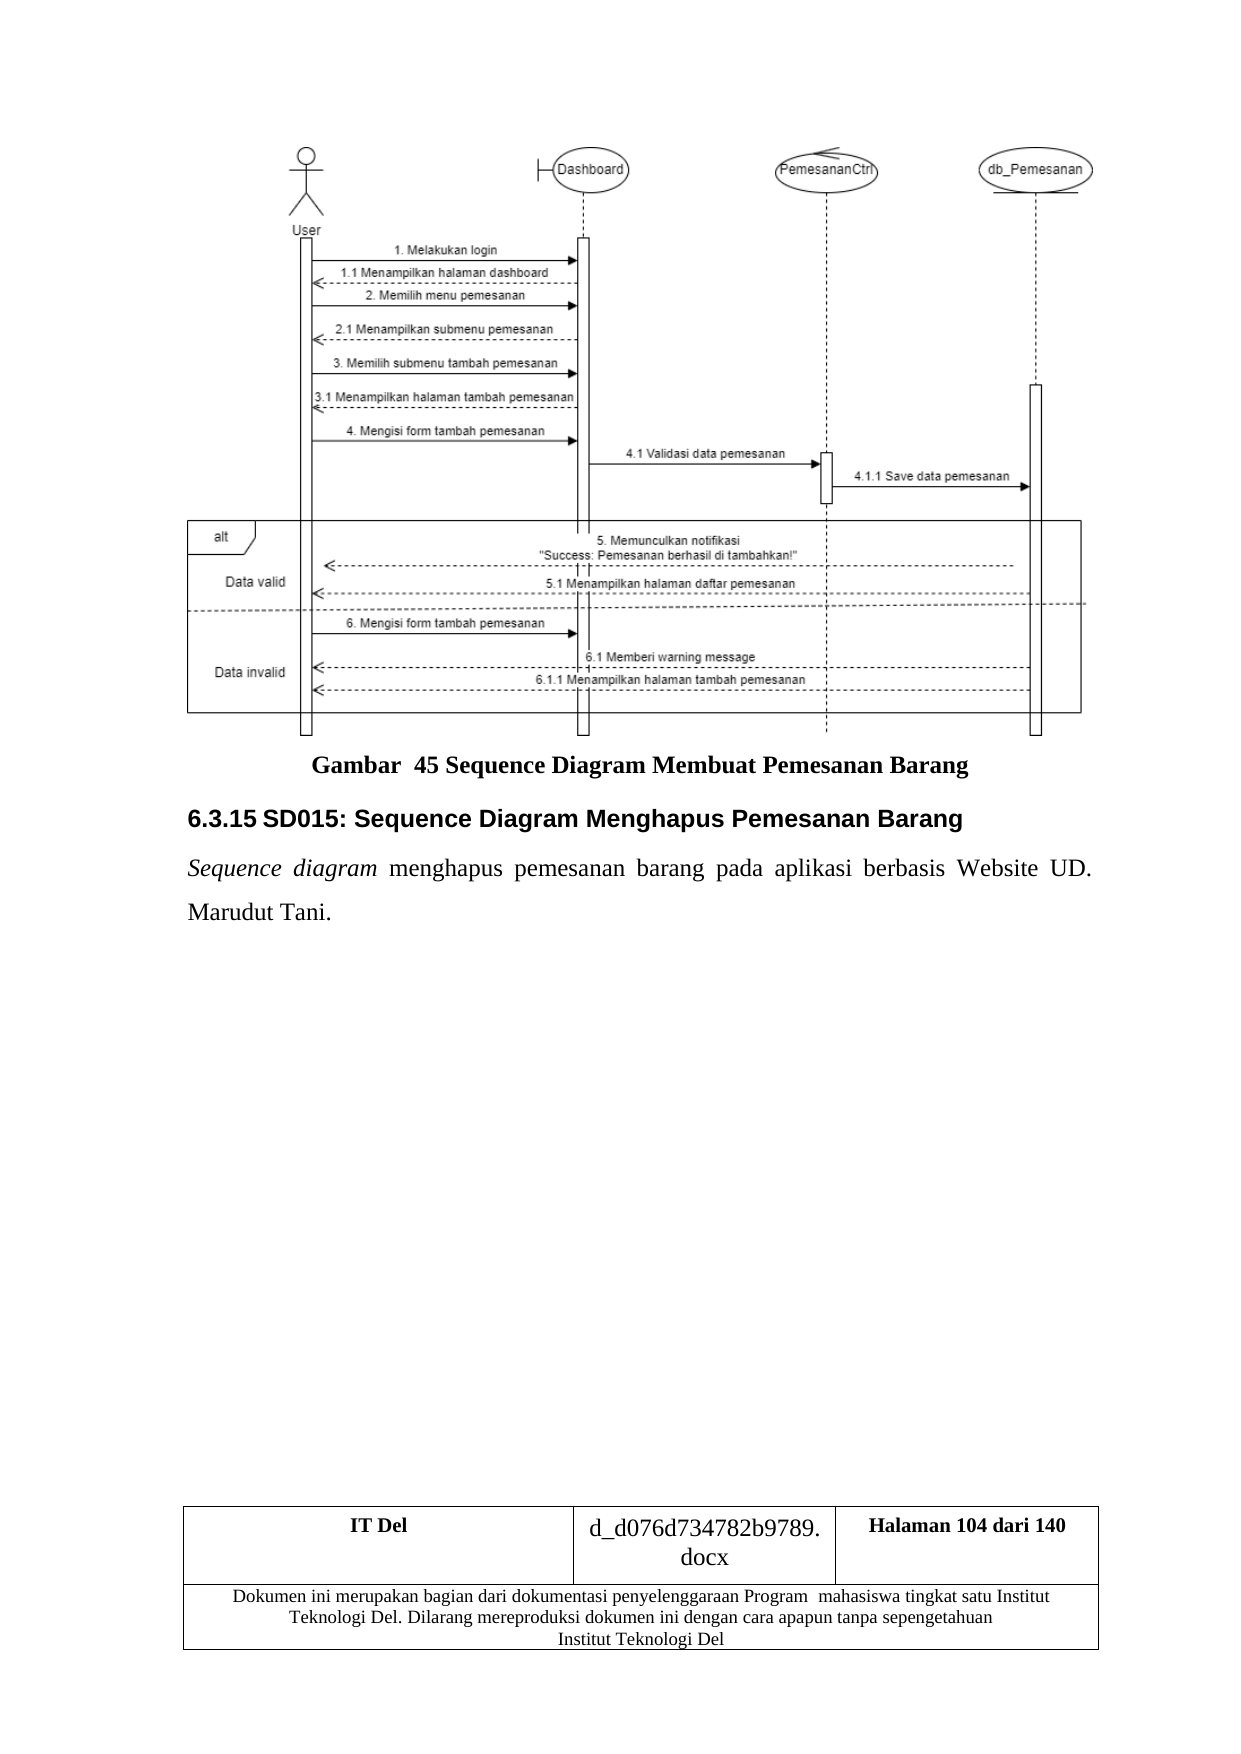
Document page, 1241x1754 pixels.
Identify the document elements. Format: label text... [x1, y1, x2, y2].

picture [187, 147, 1093, 736]
subtitle SD015: Sequence Diagram Menghapus Pemesanan Barang [187, 804, 1092, 833]
text Gambar 45 Sequence Diagram Membuat Pemesanan Barang [187, 750, 1092, 779]
text Sequence diagram menghapus pemesanan barang pada aplikasi berbasis Website UD. Marudut Tani. [187, 853, 1092, 925]
